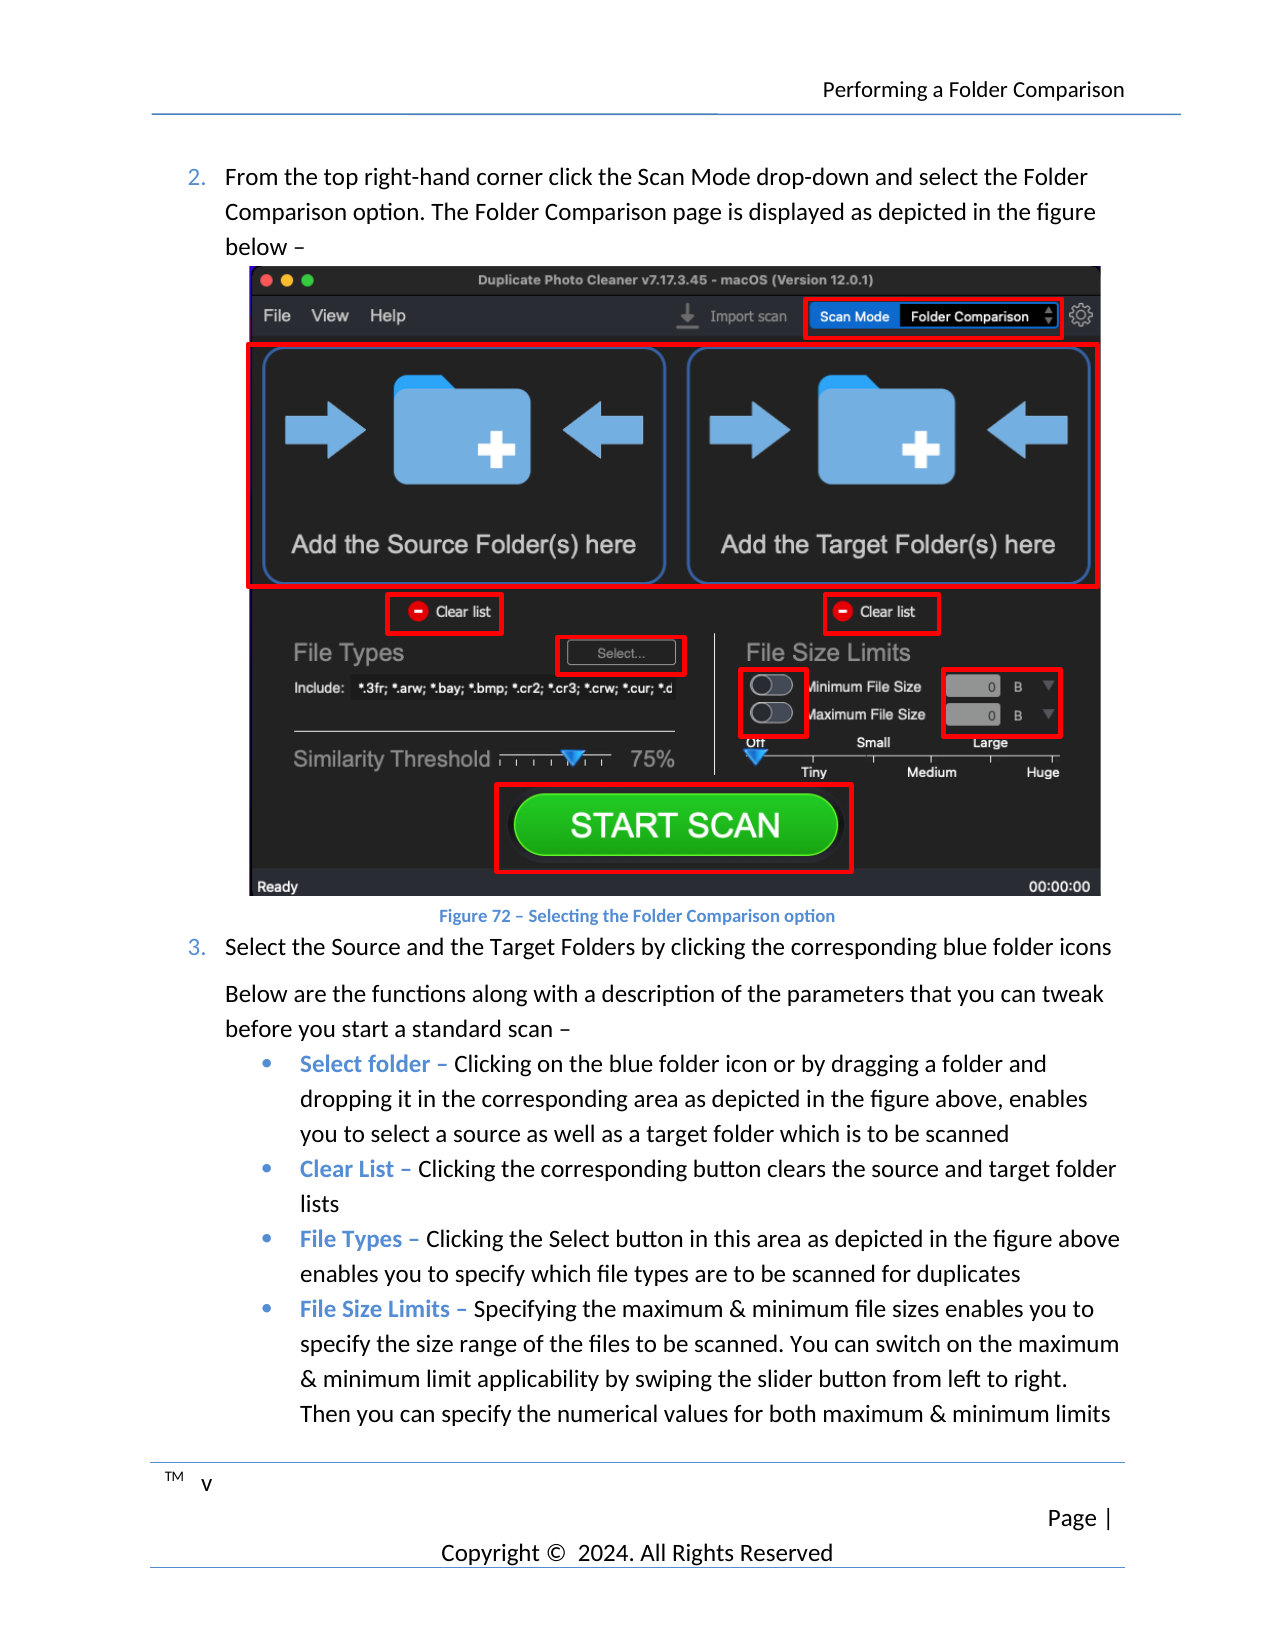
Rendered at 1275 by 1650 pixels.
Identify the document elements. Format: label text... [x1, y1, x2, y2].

picture [249, 266, 1101, 896]
list Select the Source and the Target Folders by clicking the corresponding blue folder icons [187, 932, 1125, 962]
list From the top right-hand corner click the Scan Mode drop-down and select the Folder Comparison option. The Folder Comparison page is displayed as depicted in the figure below – [187, 161, 1125, 262]
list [262, 1293, 1125, 1428]
list Below are the functions along with a description of the parameters that you can tweak before you start a standard scan – [225, 978, 1125, 1043]
list Select folder – Clicking on the blue folder icon or by dragging a folder and dropping it in the corresponding area as depicted in the figure above, enables you to select a source as well as a target folder which is to be scanned [262, 1048, 1125, 1148]
list File Types – Clicking the Select button in this area as depicted in the figure above enables you to specify which file types are to be scanned for duplicates [262, 1223, 1125, 1288]
list Clear List – Clicking the corresponding button clears the source and target folder lists [262, 1153, 1125, 1218]
picture [250, 347, 1095, 584]
text Figure 72 – Selecting the Folder Comparison option [150, 904, 1125, 927]
